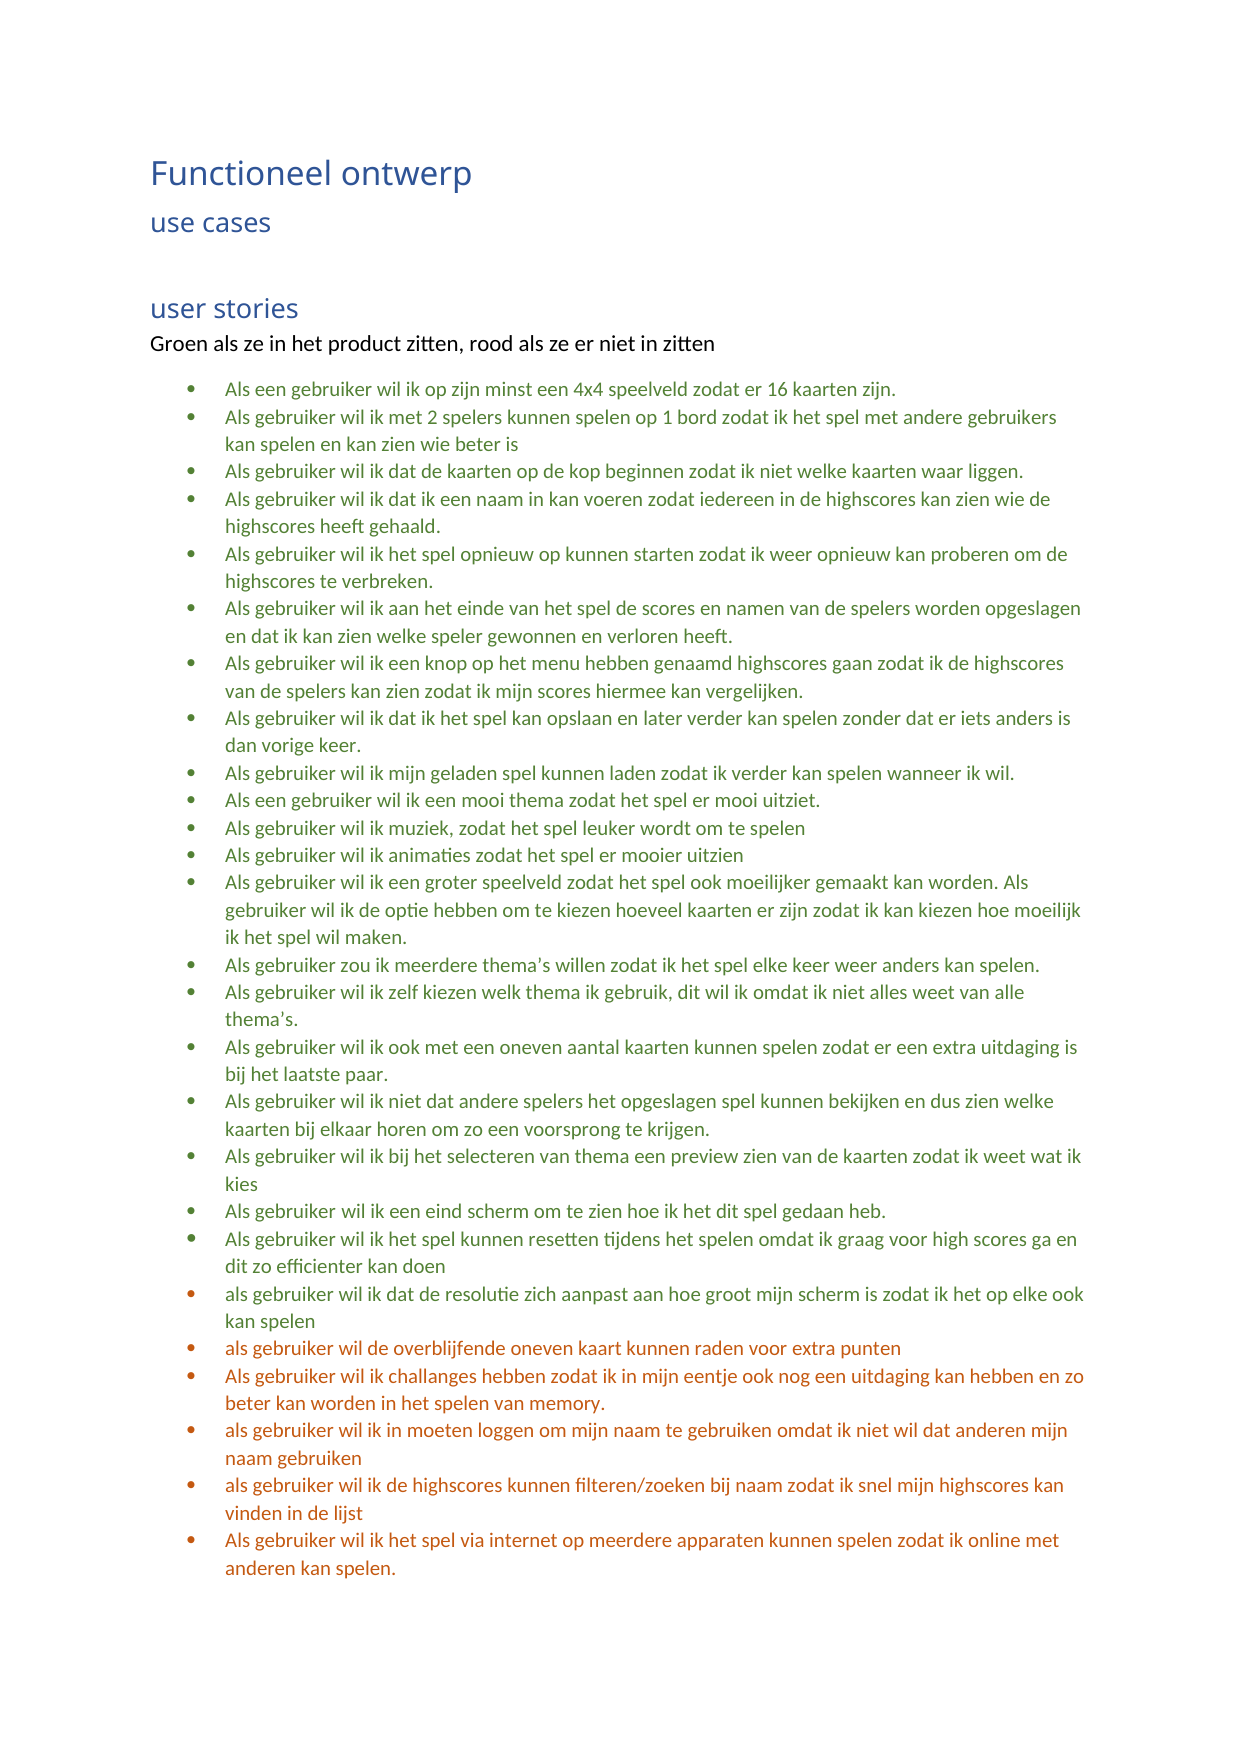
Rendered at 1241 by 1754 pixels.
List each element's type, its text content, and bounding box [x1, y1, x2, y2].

list Als gebruiker wil ik zelf kiezen welk thema ik gebruik, dit wil ik omdat ik niet alles weet van alle thema’s. [187, 979, 1090, 1032]
list Als een gebruiker wil ik een mooi thema zodat het spel er mooi uitziet. [187, 787, 1090, 813]
list Als gebruiker wil ik met 2 spelers kunnen spelen op 1 bord zodat ik het spel met andere gebruikers kan spelen en kan zien wie beter is [187, 404, 1090, 457]
list Als gebruiker wil ik dat de kaarten op de kop beginnen zodat ik niet welke kaarten waar liggen. [187, 459, 1090, 484]
list Als gebruiker wil ik het spel opnieuw op kunnen starten zodat ik weer opnieuw kan proberen om de highscores te verbreken. [187, 541, 1090, 594]
list als gebruiker wil de overblijfende oneven kaart kunnen raden voor extra punten [187, 1336, 1090, 1361]
list Als gebruiker wil ik niet dat andere spelers het opgeslagen spel kunnen bekijken en dus zien welke kaarten bij elkaar horen om zo een voorsprong te krijgen. [187, 1089, 1090, 1142]
list Als gebruiker wil ik dat ik het spel kan opslaan en later verder kan spelen zonder dat er iets anders is dan vorige keer. [187, 705, 1090, 758]
list Als gebruiker wil ik animaties zodat het spel er mooier uitzien [187, 842, 1090, 868]
list Als gebruiker wil ik aan het einde van het spel de scores en namen van de spelers worden opgeslagen en dat ik kan zien welke speler gewonnen en verloren heeft. [187, 596, 1090, 648]
list Als gebruiker wil ik dat ik een naam in kan voeren zodat iedereen in de highscores kan zien wie de highscores heeft gehaald. [187, 486, 1090, 539]
list Als gebruiker wil ik challanges hebben zodat ik in mijn eentje ook nog een uitdaging kan hebben en zo beter kan worden in het spelen van memory. [187, 1363, 1090, 1416]
list Als gebruiker wil ik muziek, zodat het spel leuker wordt om te spelen [187, 815, 1090, 840]
list Als gebruiker wil ik een eind scherm om te zien hoe ik het dit spel gedaan heb. [187, 1198, 1090, 1224]
list Als gebruiker zou ik meerdere thema’s willen zodat ik het spel elke keer weer anders kan spelen. [187, 952, 1090, 977]
list Als gebruiker wil ik een groter speelveld zodat het spel ook moeilijker gemaakt kan worden. Als gebruiker wil ik de optie hebben om te kiezen hoeveel kaarten er zijn zodat ik kan kiezen hoe moeilijk ik het spel wil maken. [187, 869, 1090, 950]
list Als gebruiker wil ik bij het selecteren van thema een preview zien van de kaarten zodat ik weet wat ik kies [187, 1143, 1090, 1196]
list Als gebruiker wil ik een knop op het menu hebben genaamd highscores gaan zodat ik de highscores van de spelers kan zien zodat ik mijn scores hiermee kan vergelijken. [187, 650, 1090, 703]
subtitle Functioneel ontwerp [150, 150, 1090, 195]
list Als gebruiker wil ik het spel kunnen resetten tijdens het spelen omdat ik graag voor high scores ga en dit zo efficienter kan doen [187, 1226, 1090, 1279]
text Groen als ze in het product zitten, rood als ze er niet in zitten [150, 329, 1090, 358]
subtitle user stories [150, 290, 1090, 327]
list als gebruiker wil ik dat de resolutie zich aanpast aan hoe groot mijn scherm is zodat ik het op elke ook kan spelen [187, 1281, 1090, 1333]
list Als gebruiker wil ik mijn geladen spel kunnen laden zodat ik verder kan spelen wanneer ik wil. [187, 760, 1090, 785]
list Als gebruiker wil ik het spel via internet op meerdere apparaten kunnen spelen zodat ik online met anderen kan spelen. [187, 1527, 1090, 1580]
list als gebruiker wil ik de highscores kunnen filteren/zoeken bij naam zodat ik snel mijn highscores kan vinden in de lijst [187, 1472, 1090, 1525]
list Als een gebruiker wil ik op zijn minst een 4x4 speelveld zodat er 16 kaarten zijn. [187, 376, 1090, 402]
subtitle use cases [150, 203, 1090, 240]
list Als gebruiker wil ik ook met een oneven aantal kaarten kunnen spelen zodat er een extra uitdaging is bij het laatste paar. [187, 1034, 1090, 1087]
list als gebruiker wil ik in moeten loggen om mijn naam te gebruiken omdat ik niet wil dat anderen mijn naam gebruiken [187, 1418, 1090, 1471]
